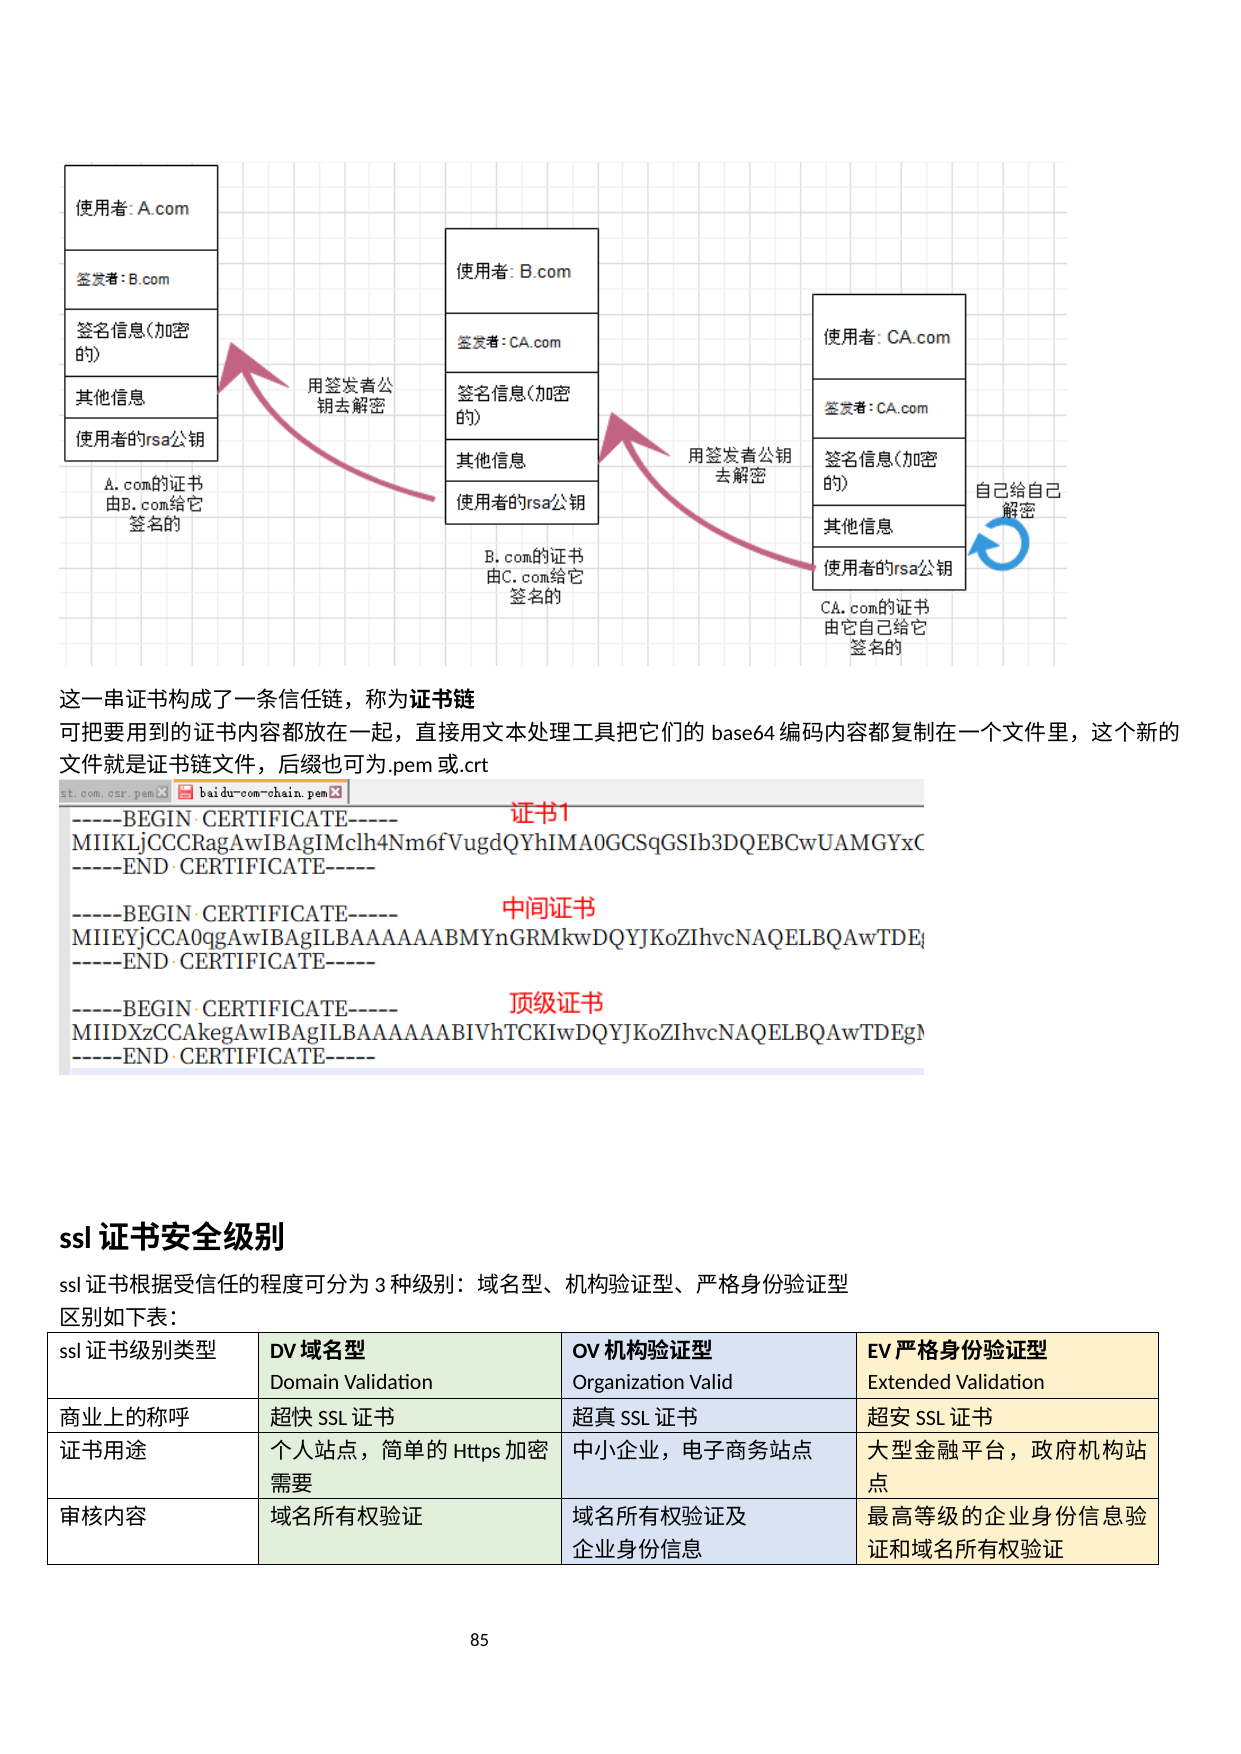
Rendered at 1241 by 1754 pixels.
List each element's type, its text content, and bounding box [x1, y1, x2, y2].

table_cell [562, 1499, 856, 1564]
text 可把要用到的证书内容都放在一起，直接用文本处理工具把它们的base64编码内容都复制在一个文件里，这个新的文件就是证书链文件，后缀也可为.pem或.crt [59, 714, 1181, 779]
picture [59, 779, 925, 1075]
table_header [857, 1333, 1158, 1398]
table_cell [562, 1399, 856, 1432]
picture [59, 162, 1067, 666]
text ssl证书安全级别 [59, 1202, 1181, 1267]
text ssl证书根据受信任的程度可分为3种级别：域名型、机构验证型、严格身份验证型 [59, 1267, 1181, 1299]
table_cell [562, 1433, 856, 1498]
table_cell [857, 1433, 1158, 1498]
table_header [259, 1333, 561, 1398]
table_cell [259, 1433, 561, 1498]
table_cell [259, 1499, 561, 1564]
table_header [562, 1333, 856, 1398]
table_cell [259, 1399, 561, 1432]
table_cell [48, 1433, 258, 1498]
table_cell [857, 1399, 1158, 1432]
text 区别如下表： [59, 1299, 1181, 1332]
text 这一串证书构成了一条信任链，称为证书链 [59, 682, 1181, 714]
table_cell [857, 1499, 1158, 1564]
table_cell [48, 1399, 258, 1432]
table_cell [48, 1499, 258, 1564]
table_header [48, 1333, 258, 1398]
